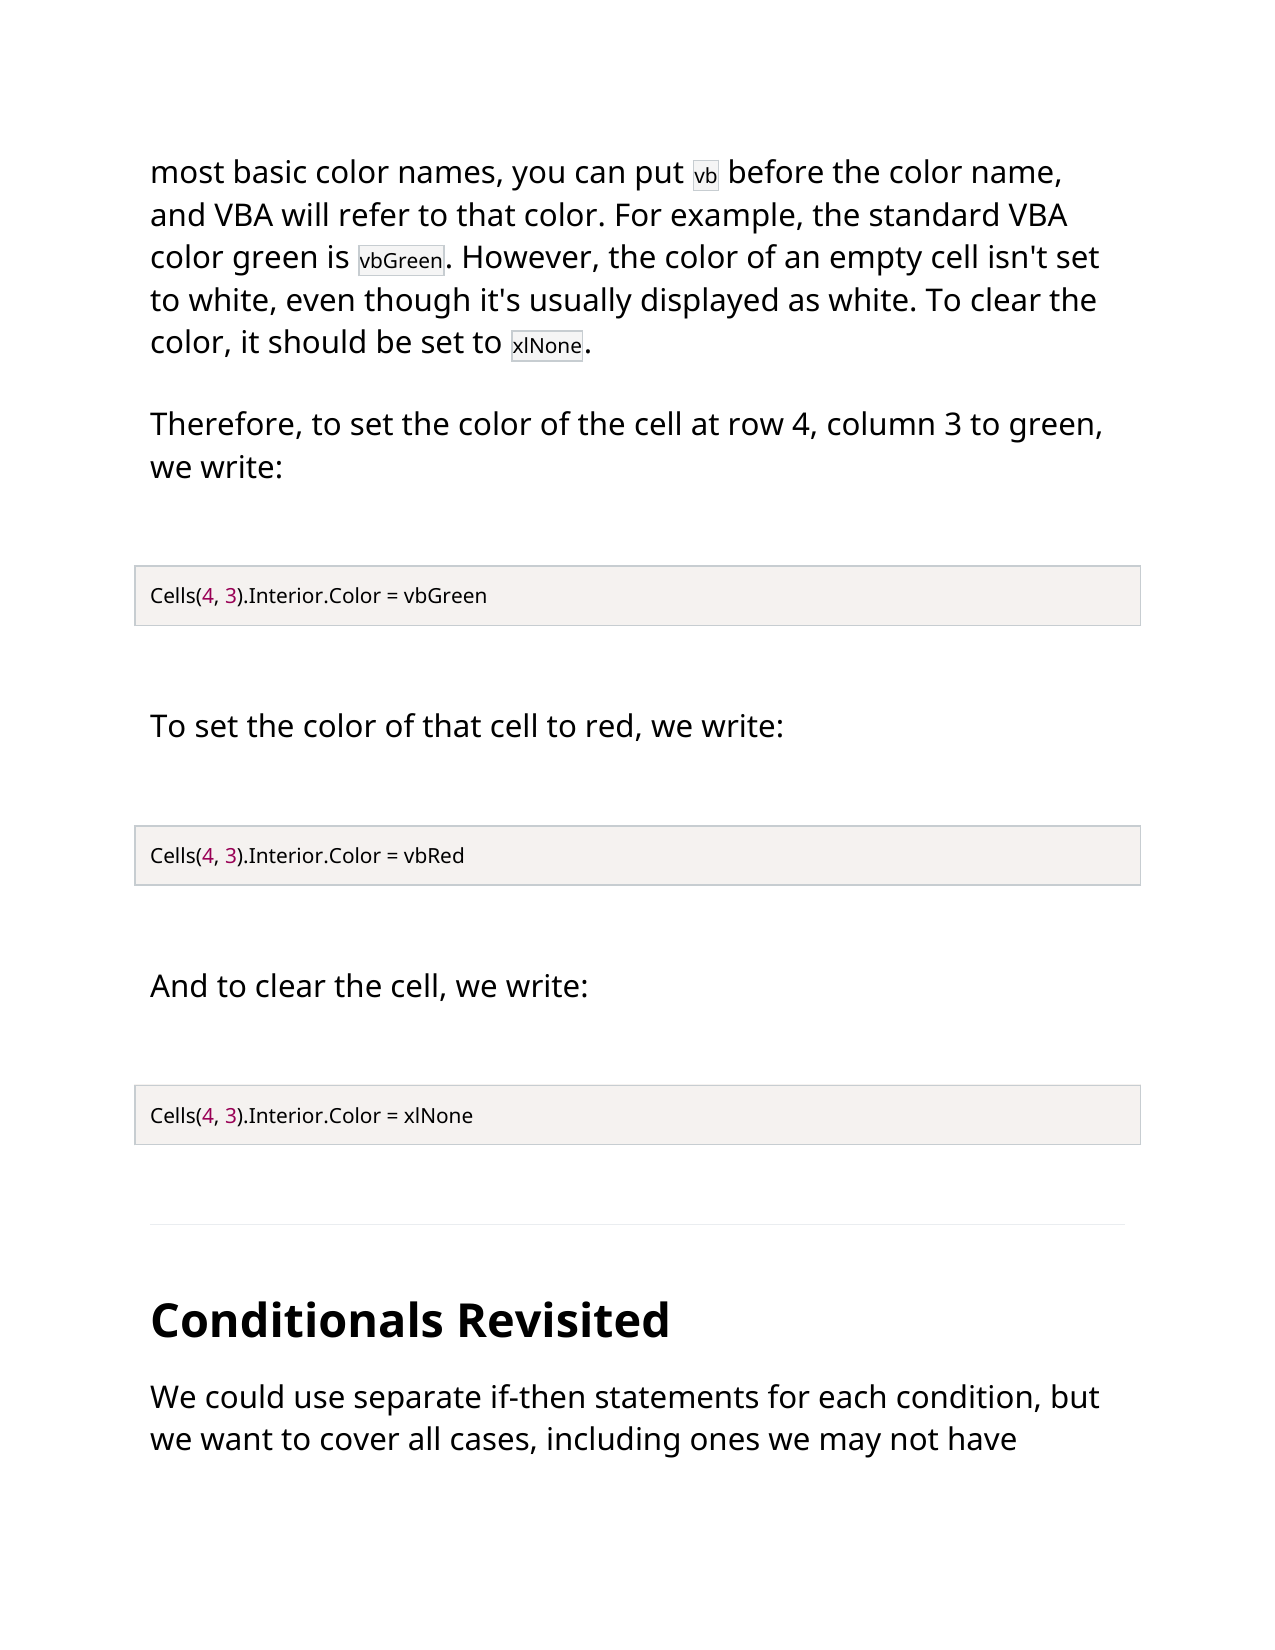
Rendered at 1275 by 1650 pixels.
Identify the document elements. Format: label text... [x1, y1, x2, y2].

text Cells(4, 3).Interior.Color = xlNone [136, 1086, 1140, 1144]
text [150, 150, 1125, 363]
subtitle Conditionals Revisited [150, 1225, 1125, 1351]
text Therefore, to set the color of the cell at row 4, column 3 to green, we write: [150, 402, 1125, 487]
text Cells(4, 3).Interior.Color = vbRed [136, 827, 1140, 884]
text And to clear the cell, we write: [150, 964, 1125, 1006]
text To set the color of that cell to red, we write: [150, 704, 1125, 747]
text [150, 1375, 1125, 1460]
text Cells(4, 3).Interior.Color = vbGreen [136, 567, 1140, 625]
